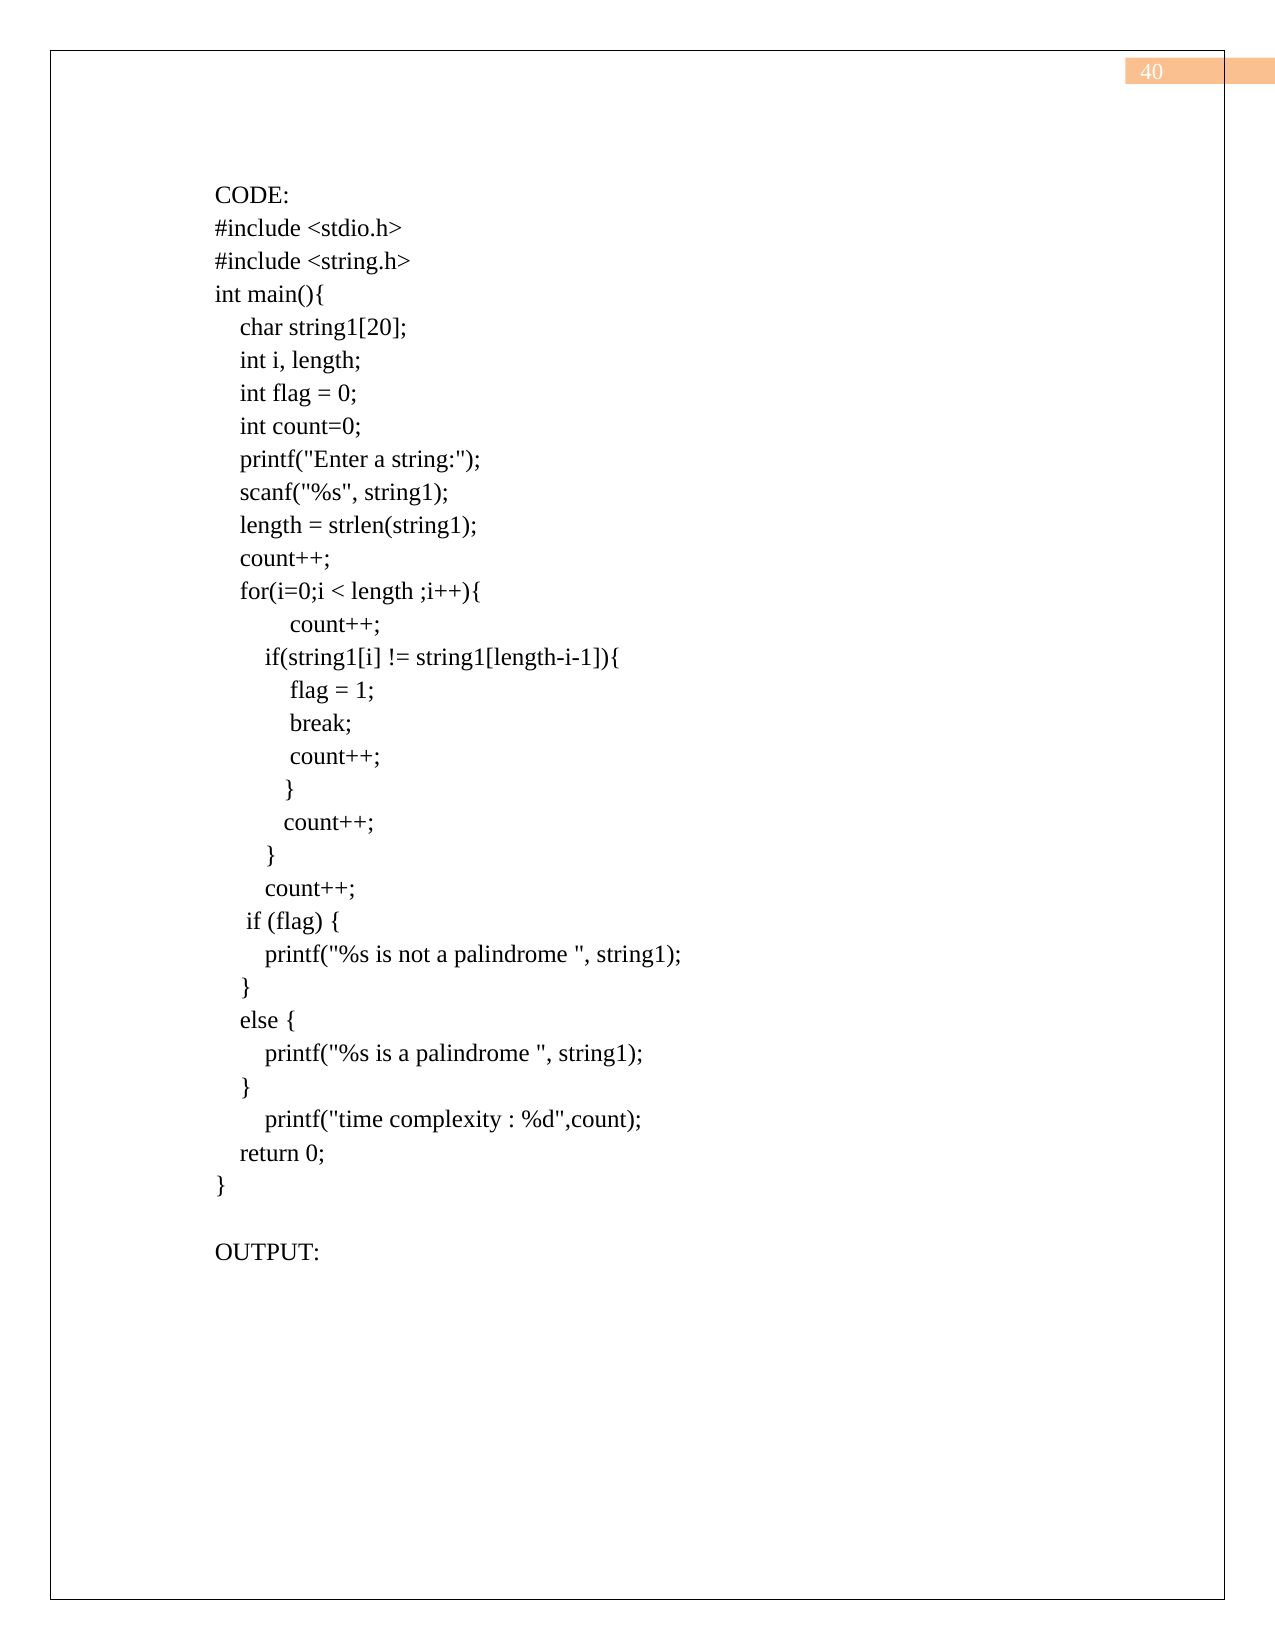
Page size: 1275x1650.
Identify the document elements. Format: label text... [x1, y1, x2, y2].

text int flag = 0; [214, 378, 1139, 407]
text } [214, 774, 1139, 803]
text int i, length; [214, 345, 1139, 374]
text int main(){ [214, 279, 1139, 308]
text count++; [214, 807, 1139, 836]
text printf("Enter a string:"); [214, 444, 1139, 473]
text } [214, 972, 1139, 1001]
text printf("time complexity : %d",count); [214, 1104, 1139, 1133]
text } [214, 1171, 1139, 1199]
text printf("%s is a palindrome ", string1); [214, 1038, 1139, 1067]
text else { [214, 1006, 1139, 1034]
text } [214, 1072, 1139, 1100]
text if (flag) { [214, 906, 1139, 935]
text count++; [214, 609, 1139, 638]
text #include <string.h> [214, 246, 1139, 275]
text count++; [214, 543, 1139, 572]
text flag = 1; [214, 675, 1139, 704]
text count++; [214, 873, 1139, 902]
text int count=0; [214, 411, 1139, 440]
text OUTPUT: [214, 1237, 1139, 1265]
text for(i=0;i < length ;i++){ [214, 576, 1139, 605]
text break; [214, 708, 1139, 737]
text char string1[20]; [214, 312, 1139, 341]
text scanf("%s", string1); [214, 477, 1139, 506]
text if(string1[i] != string1[length-i-1]){ [214, 642, 1139, 671]
text CODE: [214, 180, 1139, 209]
text } [214, 840, 1139, 869]
text count++; [214, 741, 1139, 770]
text #include <stdio.h> [214, 213, 1139, 242]
text length = strlen(string1); [214, 510, 1139, 539]
text return 0; [214, 1138, 1139, 1166]
text printf("%s is not a palindrome ", string1); [214, 939, 1139, 968]
